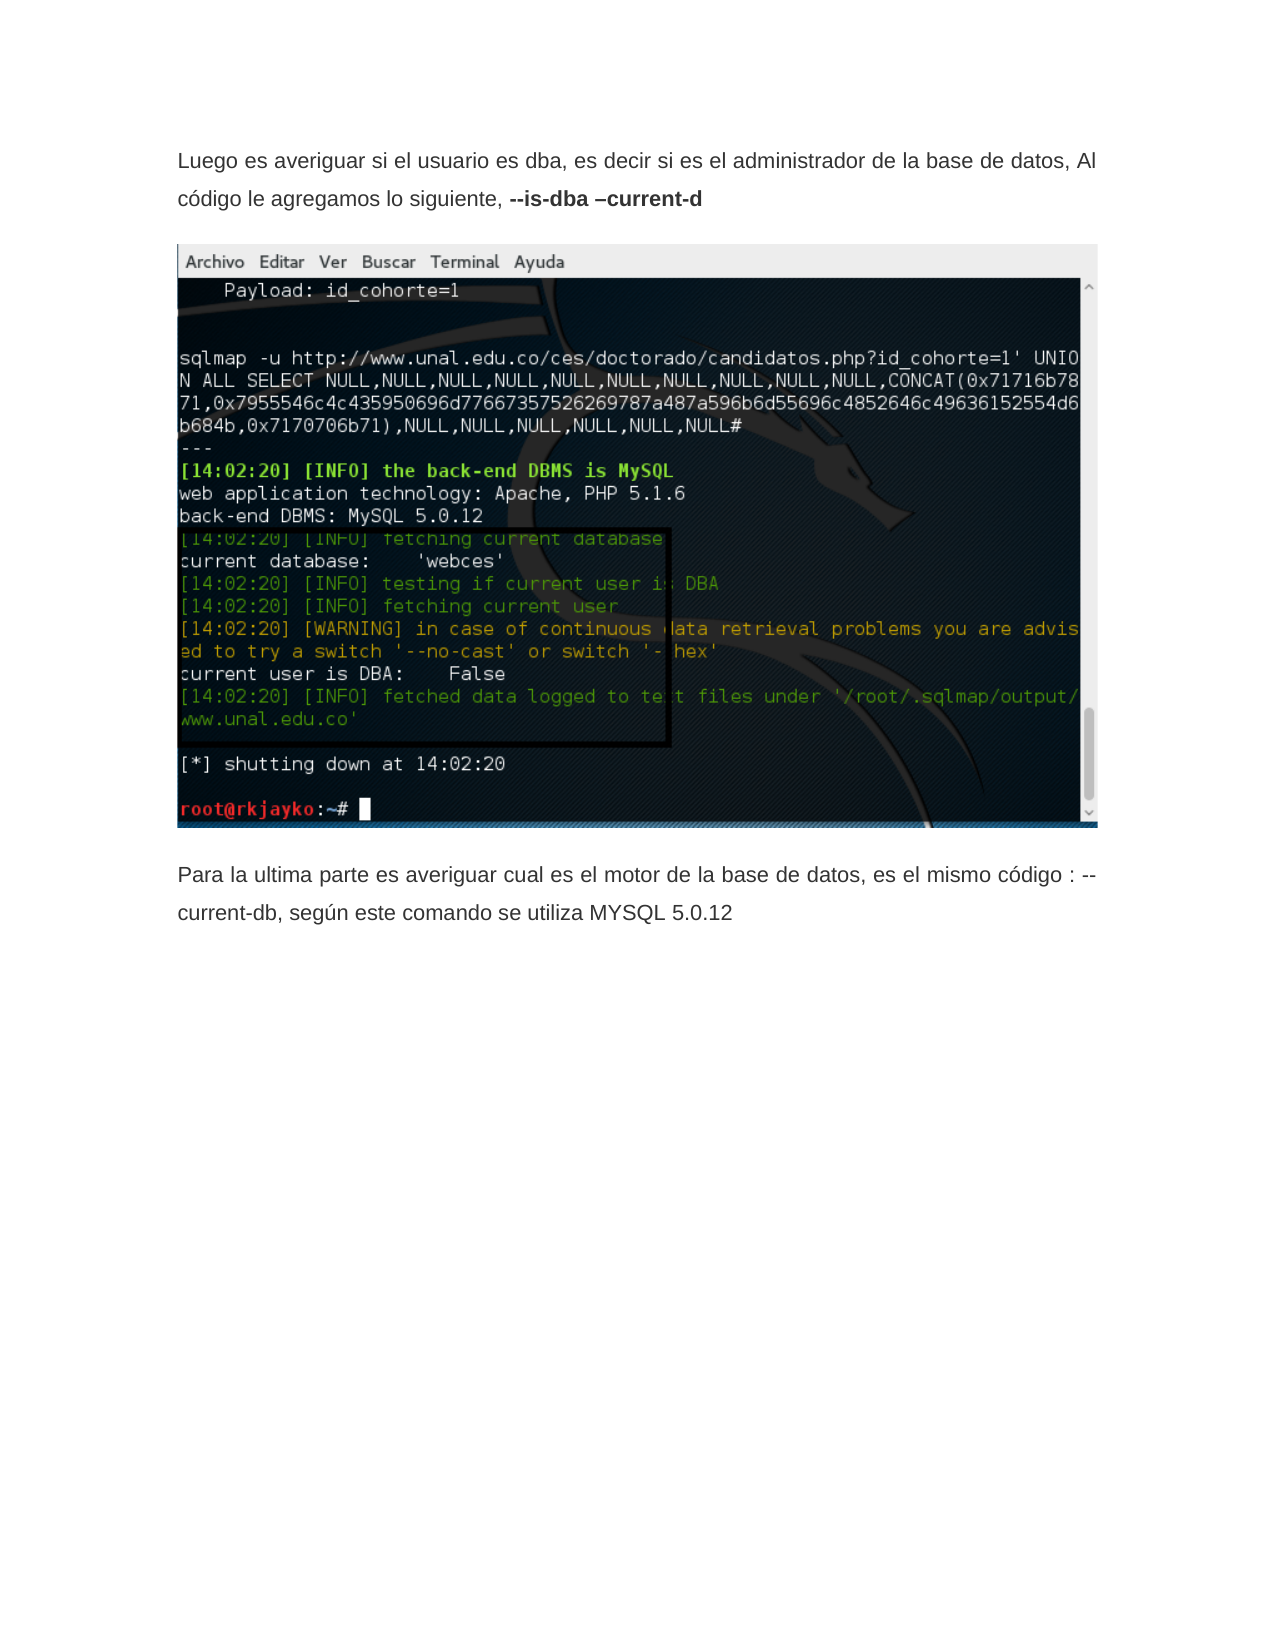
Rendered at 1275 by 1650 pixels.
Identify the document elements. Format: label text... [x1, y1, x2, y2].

text Para la ultima parte es averiguar cual es el motor de la base de datos, es el mismo código : --current-db, según este comando se utiliza MYSQL 5.0.12 [177, 887, 1098, 925]
text Luego es averiguar si el usuario es dba, es decir si es el administrador de la base de datos, Al código le agregamos lo siguiente, --is-dba –current-d [177, 173, 1098, 211]
picture [177, 244, 1098, 828]
